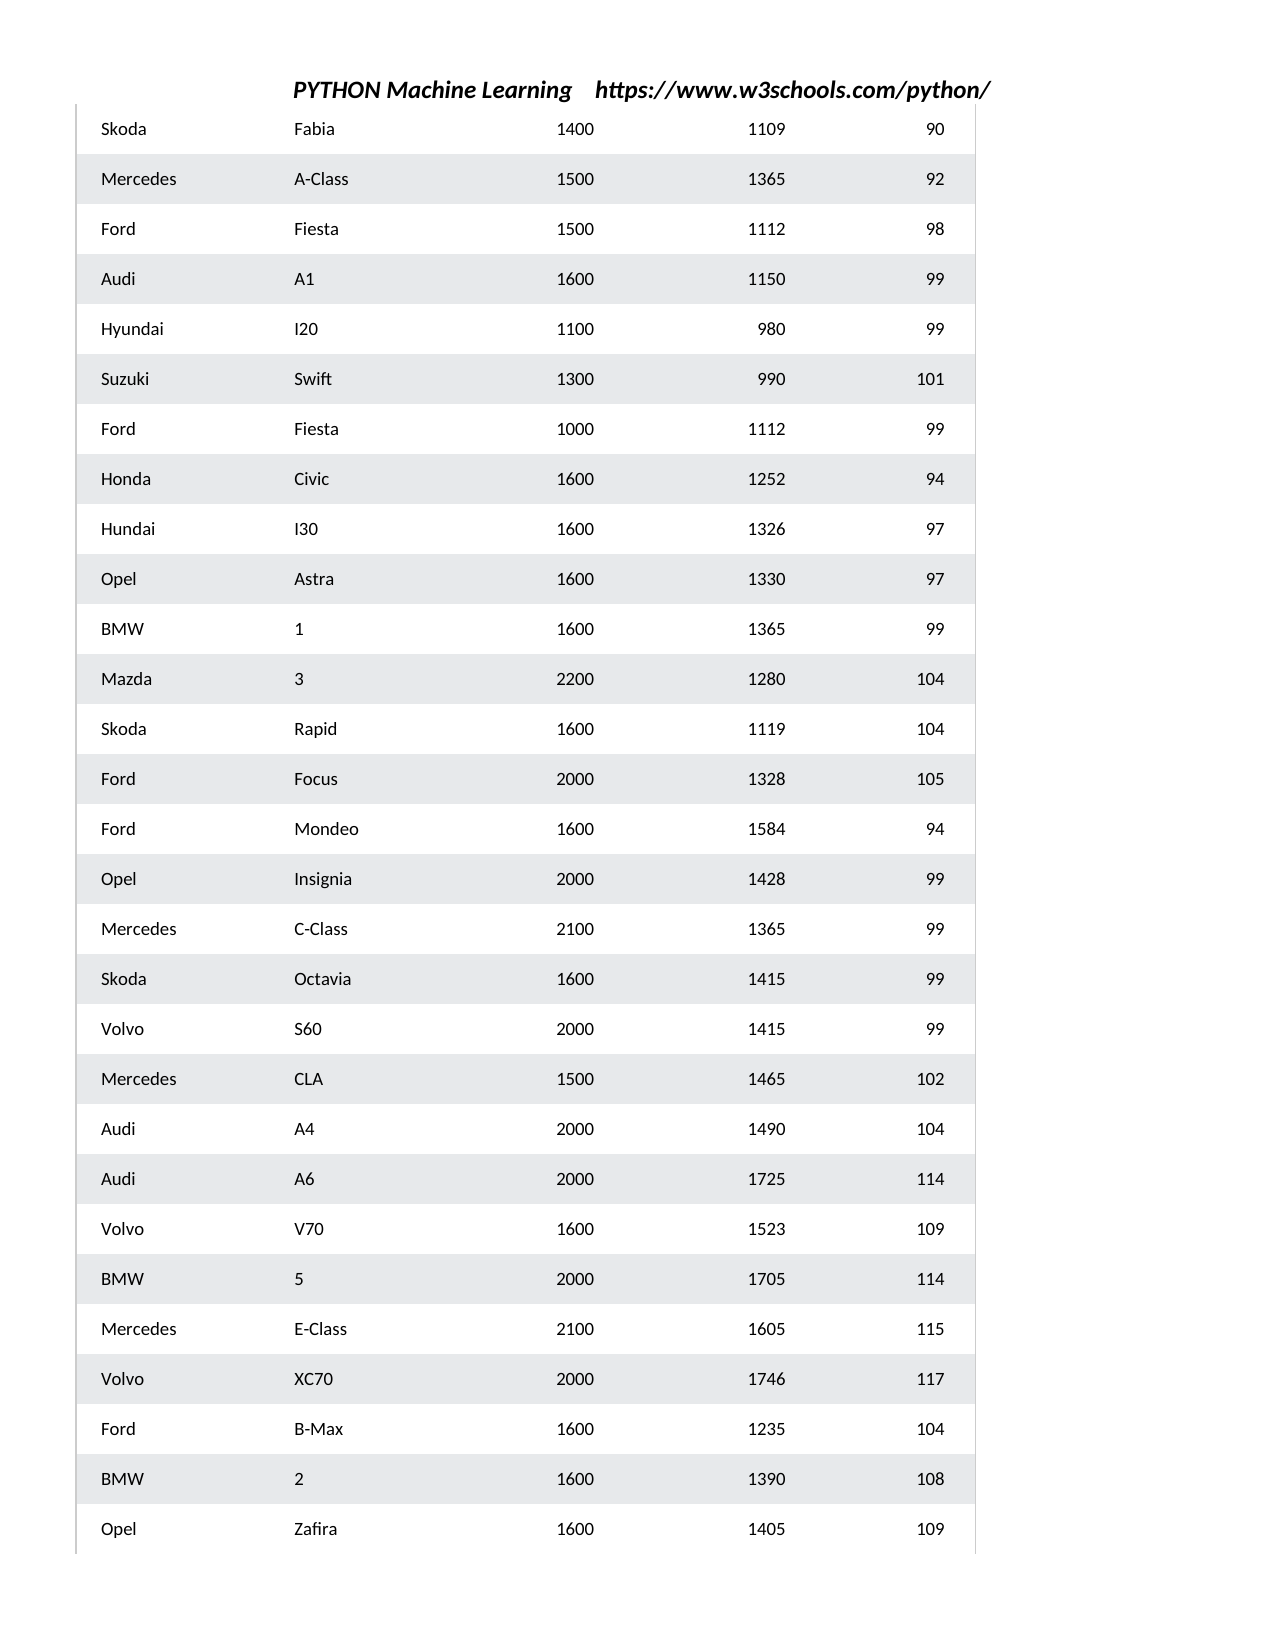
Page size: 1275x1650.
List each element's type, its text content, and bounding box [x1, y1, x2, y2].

table_cell 1365 [606, 154, 798, 204]
table_cell 1415 [606, 1004, 798, 1054]
table_cell Opel [77, 554, 282, 604]
table_cell BMW [77, 1254, 282, 1304]
table_cell 1 [282, 604, 429, 654]
table_cell XC70 [282, 1354, 429, 1404]
table_cell 2000 [429, 1104, 606, 1154]
table_cell 114 [798, 1254, 975, 1304]
table_cell Mercedes [77, 904, 282, 954]
table_cell 1100 [429, 304, 606, 354]
table_cell 1112 [606, 404, 798, 454]
table_cell Audi [77, 254, 282, 304]
table_cell 104 [798, 1104, 975, 1154]
table_cell Rapid [282, 704, 429, 754]
table_cell 99 [798, 254, 975, 304]
table_cell 104 [798, 704, 975, 754]
table_cell 94 [798, 804, 975, 854]
table_cell 1000 [429, 404, 606, 454]
table_cell 104 [798, 1404, 975, 1454]
table_cell BMW [77, 604, 282, 654]
table_cell 1500 [429, 204, 606, 254]
table_cell Mercedes [77, 1304, 282, 1354]
table_cell 1600 [429, 554, 606, 604]
table_cell BMW [77, 1454, 282, 1504]
table_cell 1600 [429, 954, 606, 1004]
table_cell 1428 [606, 854, 798, 904]
table_cell 1365 [606, 904, 798, 954]
table_cell 1330 [606, 554, 798, 604]
table_cell 1490 [606, 1104, 798, 1154]
table_cell S60 [282, 1004, 429, 1054]
table_cell 1112 [606, 204, 798, 254]
table_cell A6 [282, 1154, 429, 1204]
table_cell 1465 [606, 1054, 798, 1104]
table_cell 92 [798, 154, 975, 204]
table_cell 1390 [606, 1454, 798, 1504]
table_cell 1600 [429, 804, 606, 854]
table_cell Focus [282, 754, 429, 804]
table_cell 1600 [429, 454, 606, 504]
table_cell I30 [282, 504, 429, 554]
table_cell Civic [282, 454, 429, 504]
table_cell Fiesta [282, 404, 429, 454]
table_cell 1746 [606, 1354, 798, 1404]
table_cell 117 [798, 1354, 975, 1404]
table_cell 115 [798, 1304, 975, 1354]
table_cell B-Max [282, 1404, 429, 1454]
table_cell Opel [77, 854, 282, 904]
table_cell 5 [282, 1254, 429, 1304]
table_cell 105 [798, 754, 975, 804]
table_cell Volvo [77, 1354, 282, 1404]
table_cell 2100 [429, 904, 606, 954]
table_cell Zafira [282, 1504, 429, 1554]
table_cell A4 [282, 1104, 429, 1154]
table_cell 1584 [606, 804, 798, 854]
table_cell 98 [798, 204, 975, 254]
table_cell 99 [798, 604, 975, 654]
table_cell 1252 [606, 454, 798, 504]
table_cell Honda [77, 454, 282, 504]
table_cell 2000 [429, 1254, 606, 1304]
table_cell 2000 [429, 854, 606, 904]
table_cell A-Class [282, 154, 429, 204]
table_cell 2000 [429, 1154, 606, 1204]
table_cell Swift [282, 354, 429, 404]
table_cell 3 [282, 654, 429, 704]
table_cell 1705 [606, 1254, 798, 1304]
table_cell 1523 [606, 1204, 798, 1254]
table_cell 1600 [429, 1504, 606, 1554]
table_cell 1400 [429, 104, 606, 154]
table_cell Suzuki [77, 354, 282, 404]
table_cell 1600 [429, 1204, 606, 1254]
table_cell 1600 [429, 254, 606, 304]
table_cell 108 [798, 1454, 975, 1504]
table_cell V70 [282, 1204, 429, 1254]
table_cell E-Class [282, 1304, 429, 1354]
table_cell 1600 [429, 504, 606, 554]
table_cell Audi [77, 1154, 282, 1204]
table_cell 1280 [606, 654, 798, 704]
table_cell 1405 [606, 1504, 798, 1554]
table_cell 109 [798, 1204, 975, 1254]
table_cell 97 [798, 554, 975, 604]
table_cell 109 [798, 1504, 975, 1554]
table_cell 1235 [606, 1404, 798, 1454]
table_cell 97 [798, 504, 975, 554]
table_cell 1500 [429, 1054, 606, 1104]
table_cell 2 [282, 1454, 429, 1504]
table_cell Volvo [77, 1004, 282, 1054]
table_cell 1725 [606, 1154, 798, 1204]
table_cell Ford [77, 1404, 282, 1454]
table_cell 1415 [606, 954, 798, 1004]
table_cell Ford [77, 754, 282, 804]
table_cell Volvo [77, 1204, 282, 1254]
table_cell 104 [798, 654, 975, 704]
table_cell I20 [282, 304, 429, 354]
table_cell 99 [798, 1004, 975, 1054]
table_cell 1605 [606, 1304, 798, 1354]
table_cell Audi [77, 1104, 282, 1154]
table_cell 90 [798, 104, 975, 154]
table_cell Ford [77, 204, 282, 254]
table_cell Mondeo [282, 804, 429, 854]
table_cell 2100 [429, 1304, 606, 1354]
table_cell 1300 [429, 354, 606, 404]
table_cell Skoda [77, 704, 282, 754]
table_cell Ford [77, 804, 282, 854]
table_cell CLA [282, 1054, 429, 1104]
table_cell C-Class [282, 904, 429, 954]
table_cell 2200 [429, 654, 606, 704]
table_cell 990 [606, 354, 798, 404]
table_cell Opel [77, 1504, 282, 1554]
table_cell Hyundai [77, 304, 282, 354]
table_cell Fabia [282, 104, 429, 154]
table_cell Ford [77, 404, 282, 454]
table_cell 102 [798, 1054, 975, 1104]
table_cell 2000 [429, 1004, 606, 1054]
table_cell 1150 [606, 254, 798, 304]
table_cell 2000 [429, 1354, 606, 1404]
table_cell Octavia [282, 954, 429, 1004]
table_cell 1326 [606, 504, 798, 554]
table_cell 2000 [429, 754, 606, 804]
table_cell Mercedes [77, 154, 282, 204]
table_cell Skoda [77, 104, 282, 154]
table_cell 94 [798, 454, 975, 504]
table_cell 1600 [429, 704, 606, 754]
table_cell Mazda [77, 654, 282, 704]
table_cell A1 [282, 254, 429, 304]
table_cell 1328 [606, 754, 798, 804]
table_cell Fiesta [282, 204, 429, 254]
table_cell Insignia [282, 854, 429, 904]
table_cell Skoda [77, 954, 282, 1004]
table_cell 114 [798, 1154, 975, 1204]
table_cell 1109 [606, 104, 798, 154]
table_cell 1365 [606, 604, 798, 654]
table_cell 1500 [429, 154, 606, 204]
table_cell 99 [798, 954, 975, 1004]
table_cell 101 [798, 354, 975, 404]
table_cell Astra [282, 554, 429, 604]
table_cell 99 [798, 854, 975, 904]
table_cell 99 [798, 404, 975, 454]
table_cell 1600 [429, 604, 606, 654]
table_cell 1600 [429, 1454, 606, 1504]
table_cell 980 [606, 304, 798, 354]
table_cell Hundai [77, 504, 282, 554]
table_cell 1119 [606, 704, 798, 754]
table_cell Mercedes [77, 1054, 282, 1104]
table_cell 1600 [429, 1404, 606, 1454]
table_cell 99 [798, 904, 975, 954]
table_cell 99 [798, 304, 975, 354]
